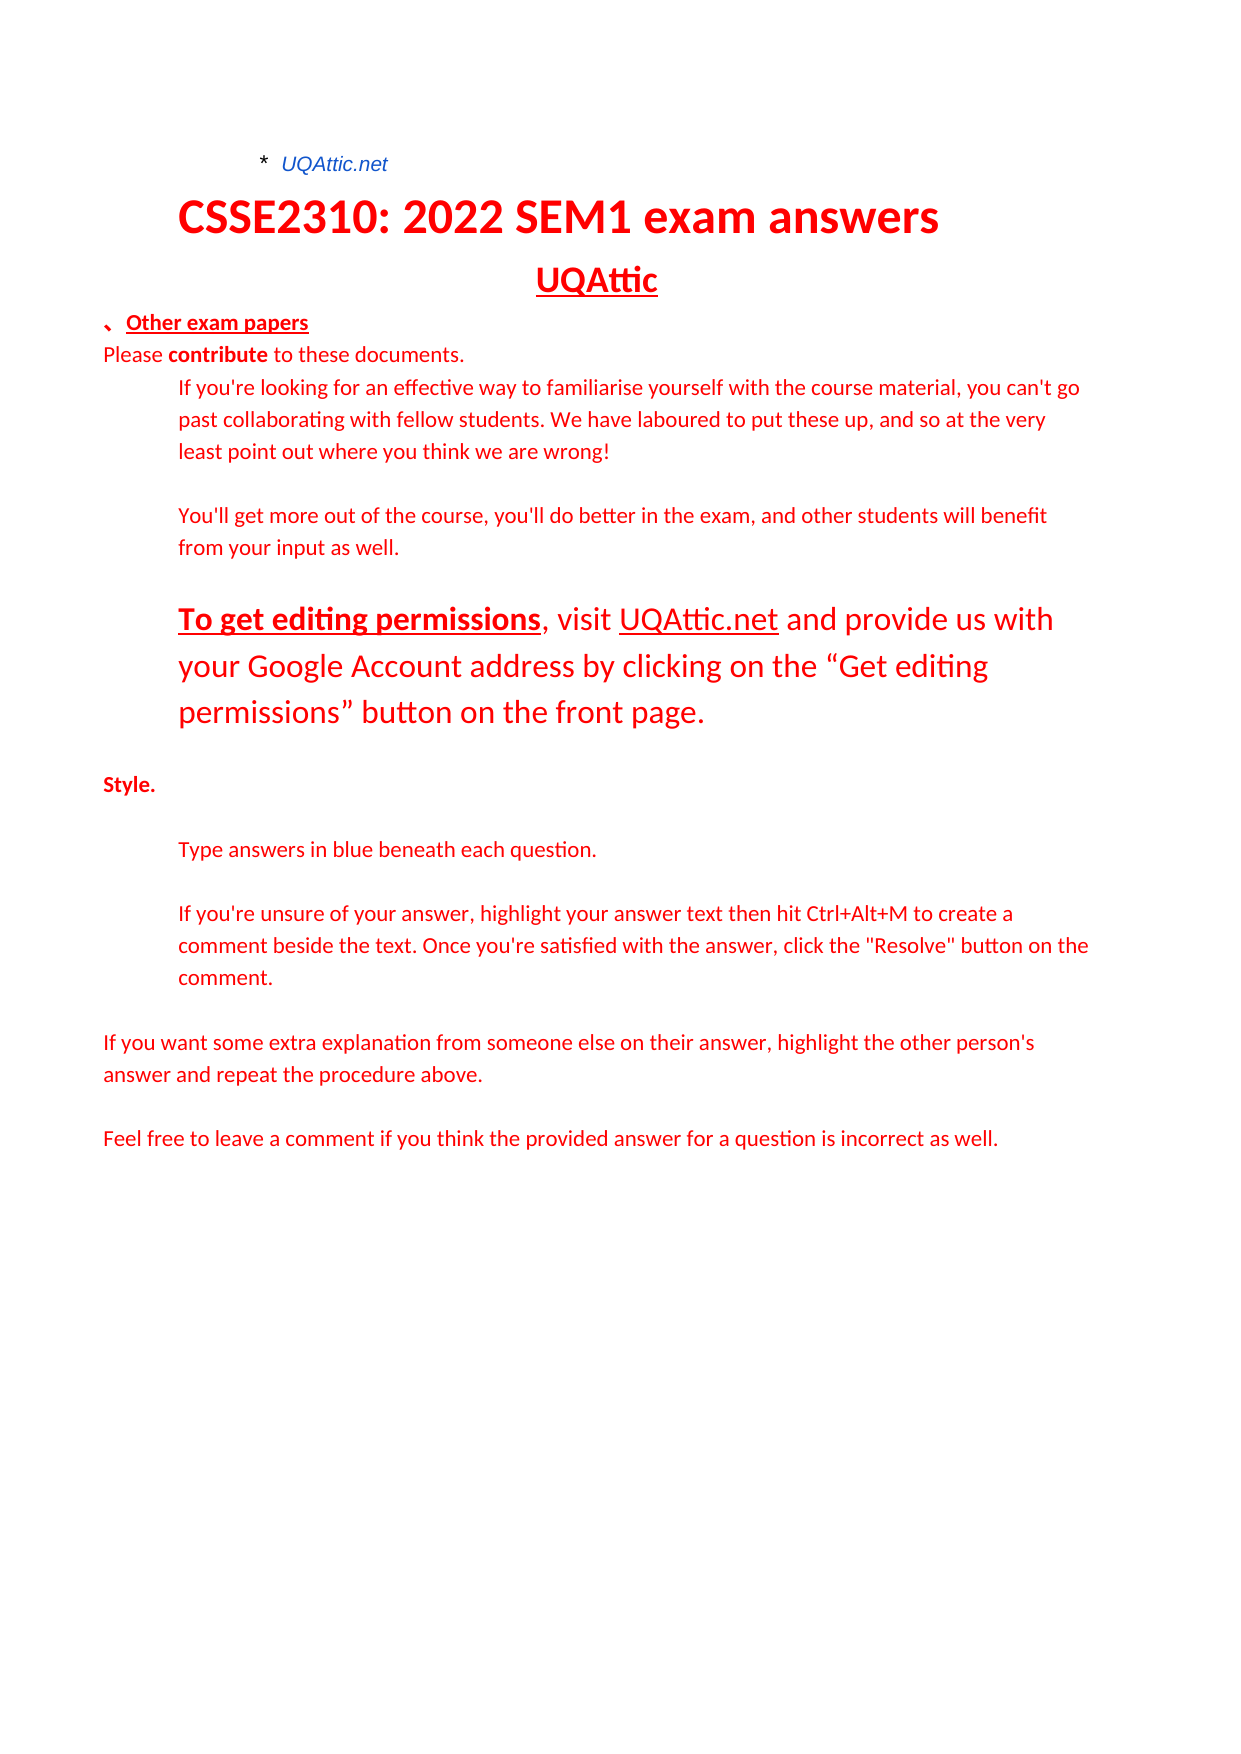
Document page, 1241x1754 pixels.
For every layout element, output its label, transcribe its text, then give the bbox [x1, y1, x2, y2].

text If you're unsure of your answer, highlight your answer text then hit Ctrl+Alt+M to create a comment beside the text. Once you're satisfied with the answer, click the "Resolve" button on the comment. [178, 899, 1090, 992]
text You'll get more out of the course, you'll do better in the exam, and other students will benefit from your input as well. [178, 501, 1090, 562]
text If you want some extra explanation from someone else on their answer, highlight the other person's answer and repeat the procedure above. [103, 1028, 1090, 1088]
text If you're looking for an effective way to familiarise yourself with the course material, you can't go past collaborating with fellow students. We have laboured to put these up, and so at the very least point out where you think we are wrong! [178, 373, 1090, 465]
text * UQAttic.net [178, 150, 1090, 176]
text Feel free to leave a comment if you think the provided answer for a question is incorrect as well. [103, 1124, 1090, 1152]
text CSSE2310: 2022 SEM1 exam answers [103, 185, 1090, 246]
text Type answers in blue beneath each question. [178, 835, 1090, 863]
text UQAttic [103, 256, 1090, 301]
text Style. [103, 770, 1090, 798]
text Please contribute to these documents. [103, 340, 1090, 368]
text 、Other exam papers [103, 308, 1090, 336]
text To get editing permissions, visit UQAttic.net and provide us with your Google Account address by clicking on the “Get editing permissions” button on the front page. [178, 598, 1090, 732]
